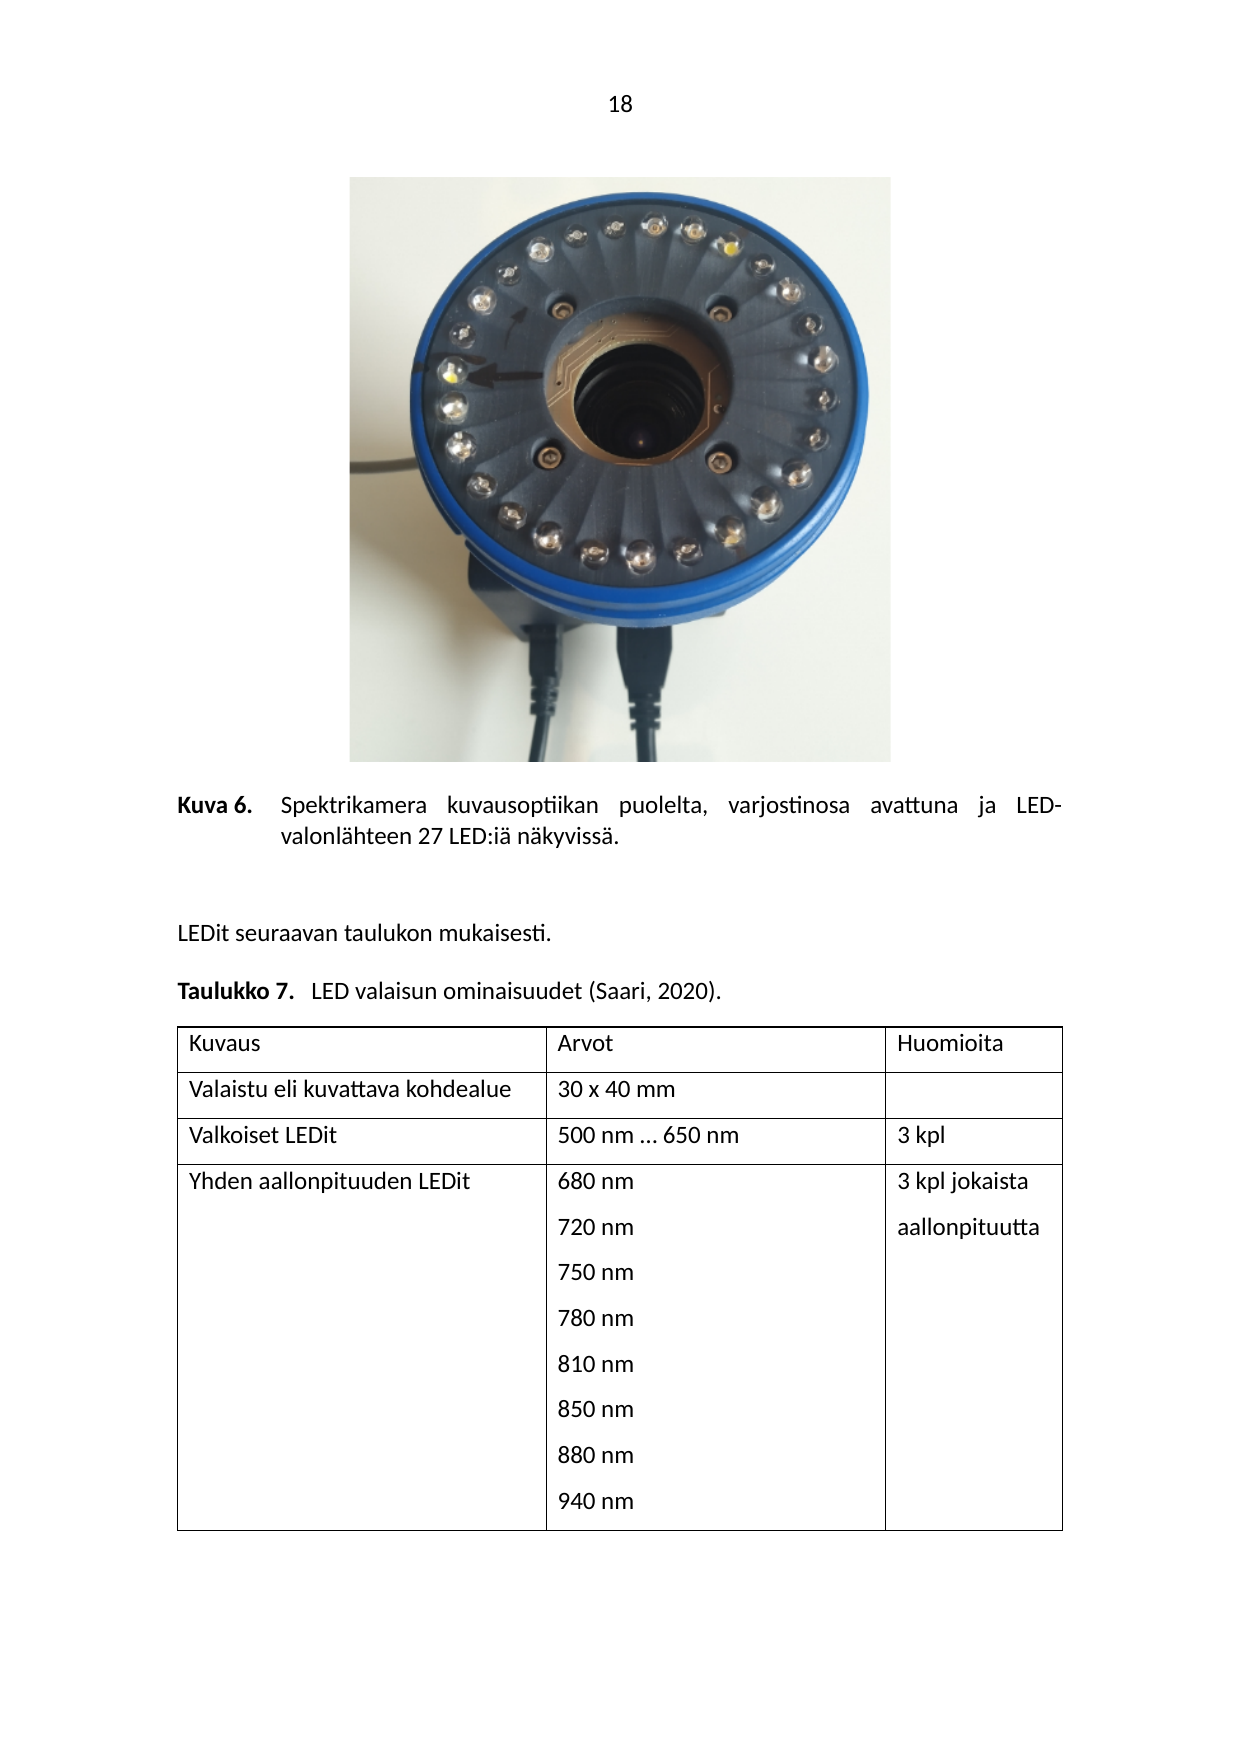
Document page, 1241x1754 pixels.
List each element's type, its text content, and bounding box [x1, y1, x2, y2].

table_header Arvot [547, 1028, 885, 1072]
table_cell 3 kpl jokaista aallonpituutta [886, 1165, 1062, 1530]
table_header Kuvaus [178, 1028, 546, 1072]
table_cell 680 nm 720 nm 750 nm 780 nm 810 nm 850 nm 880 nm 940 nm [547, 1165, 885, 1530]
table_header Huomioita [886, 1028, 1062, 1072]
text Kuva 6. Spektrikamera kuvausoptiikan puolelta, varjostinosa avattuna ja LED-valonlähteen 27 LED:iä näkyvissä. [177, 789, 1063, 850]
table_cell 3 kpl [886, 1119, 1062, 1164]
table_cell [886, 1073, 1062, 1118]
table_cell Valkoiset LEDit [178, 1119, 546, 1164]
table_cell Yhden aallonpituuden LEDit [178, 1165, 546, 1530]
table_cell Valaistu eli kuvattava kohdealue [178, 1073, 546, 1118]
table_cell 500 nm … 650 nm [547, 1119, 885, 1164]
text LEDit seuraavan taulukon mukaisesti. [177, 917, 1063, 947]
text Taulukko 7. LED valaisun ominaisuudet (Saari, 2020). [177, 975, 1063, 1006]
table_cell 30 x 40 mm [547, 1073, 885, 1118]
picture [349, 177, 891, 762]
